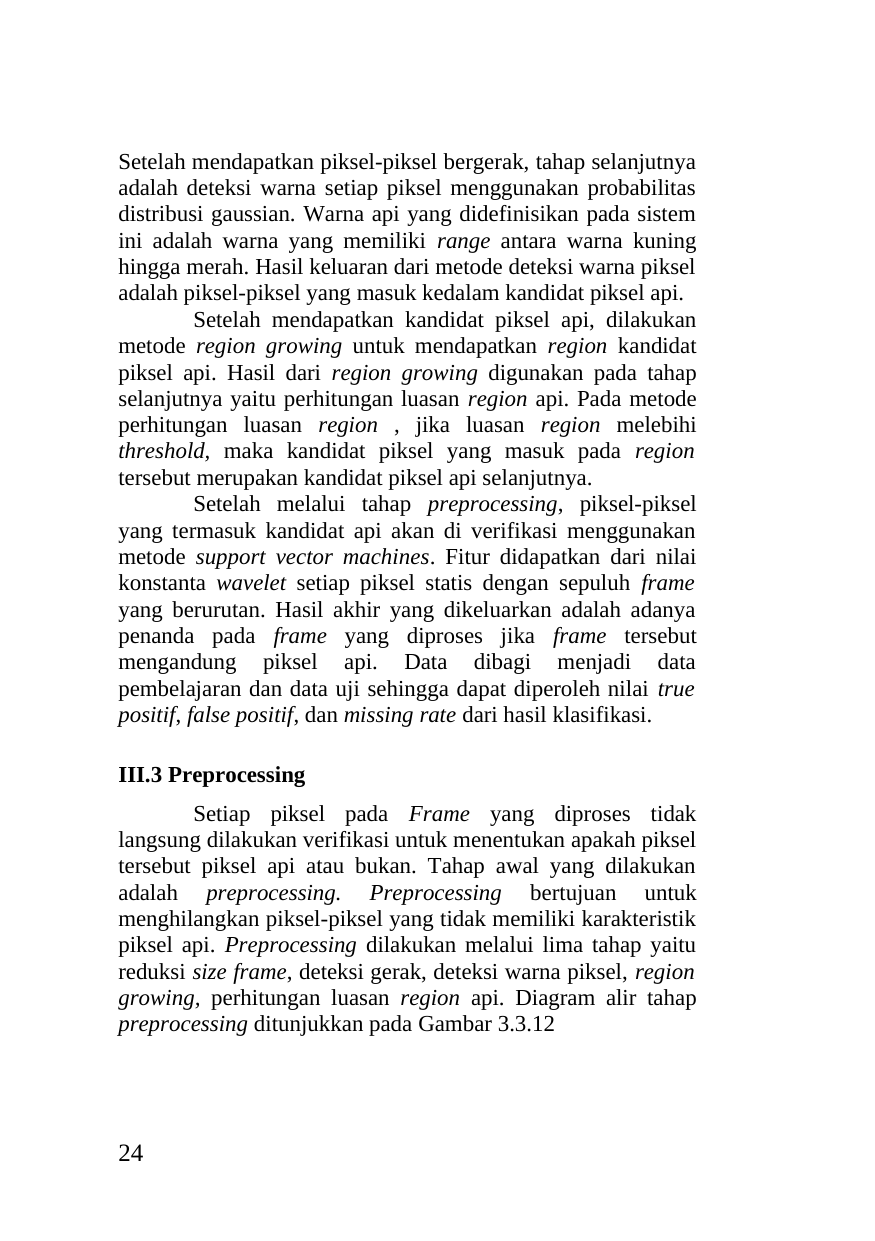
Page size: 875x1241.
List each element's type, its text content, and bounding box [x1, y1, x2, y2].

text Setelah mendapatkan kandidat piksel api, dilakukan metode region growing untuk mendapatkan region kandidat piksel api. Hasil dari region growing digunakan pada tahap selanjutnya yaitu perhitungan luasan region api. Pada metode perhitungan luasan region , jika luasan region melebihi threshold, maka kandidat piksel yang masuk pada region tersebut merupakan kandidat piksel api selanjutnya. [118, 306, 697, 490]
text Setelah melalui tahap preprocessing, piksel-piksel yang termasuk kandidat api akan di verifikasi menggunakan metode support vector machines. Fitur didapatkan dari nilai konstanta wavelet setiap piksel statis dengan sepuluh frame yang berurutan. Hasil akhir yang dikeluarkan adalah adanya penanda pada frame yang diproses jika frame tersebut mengandung piksel api. Data dibagi menjadi data pembelajaran dan data uji sehingga dapat diperoleh nilai true positif, false positif, dan missing rate dari hasil klasifikasi. [118, 490, 697, 727]
subtitle Preprocessing [118, 761, 697, 787]
